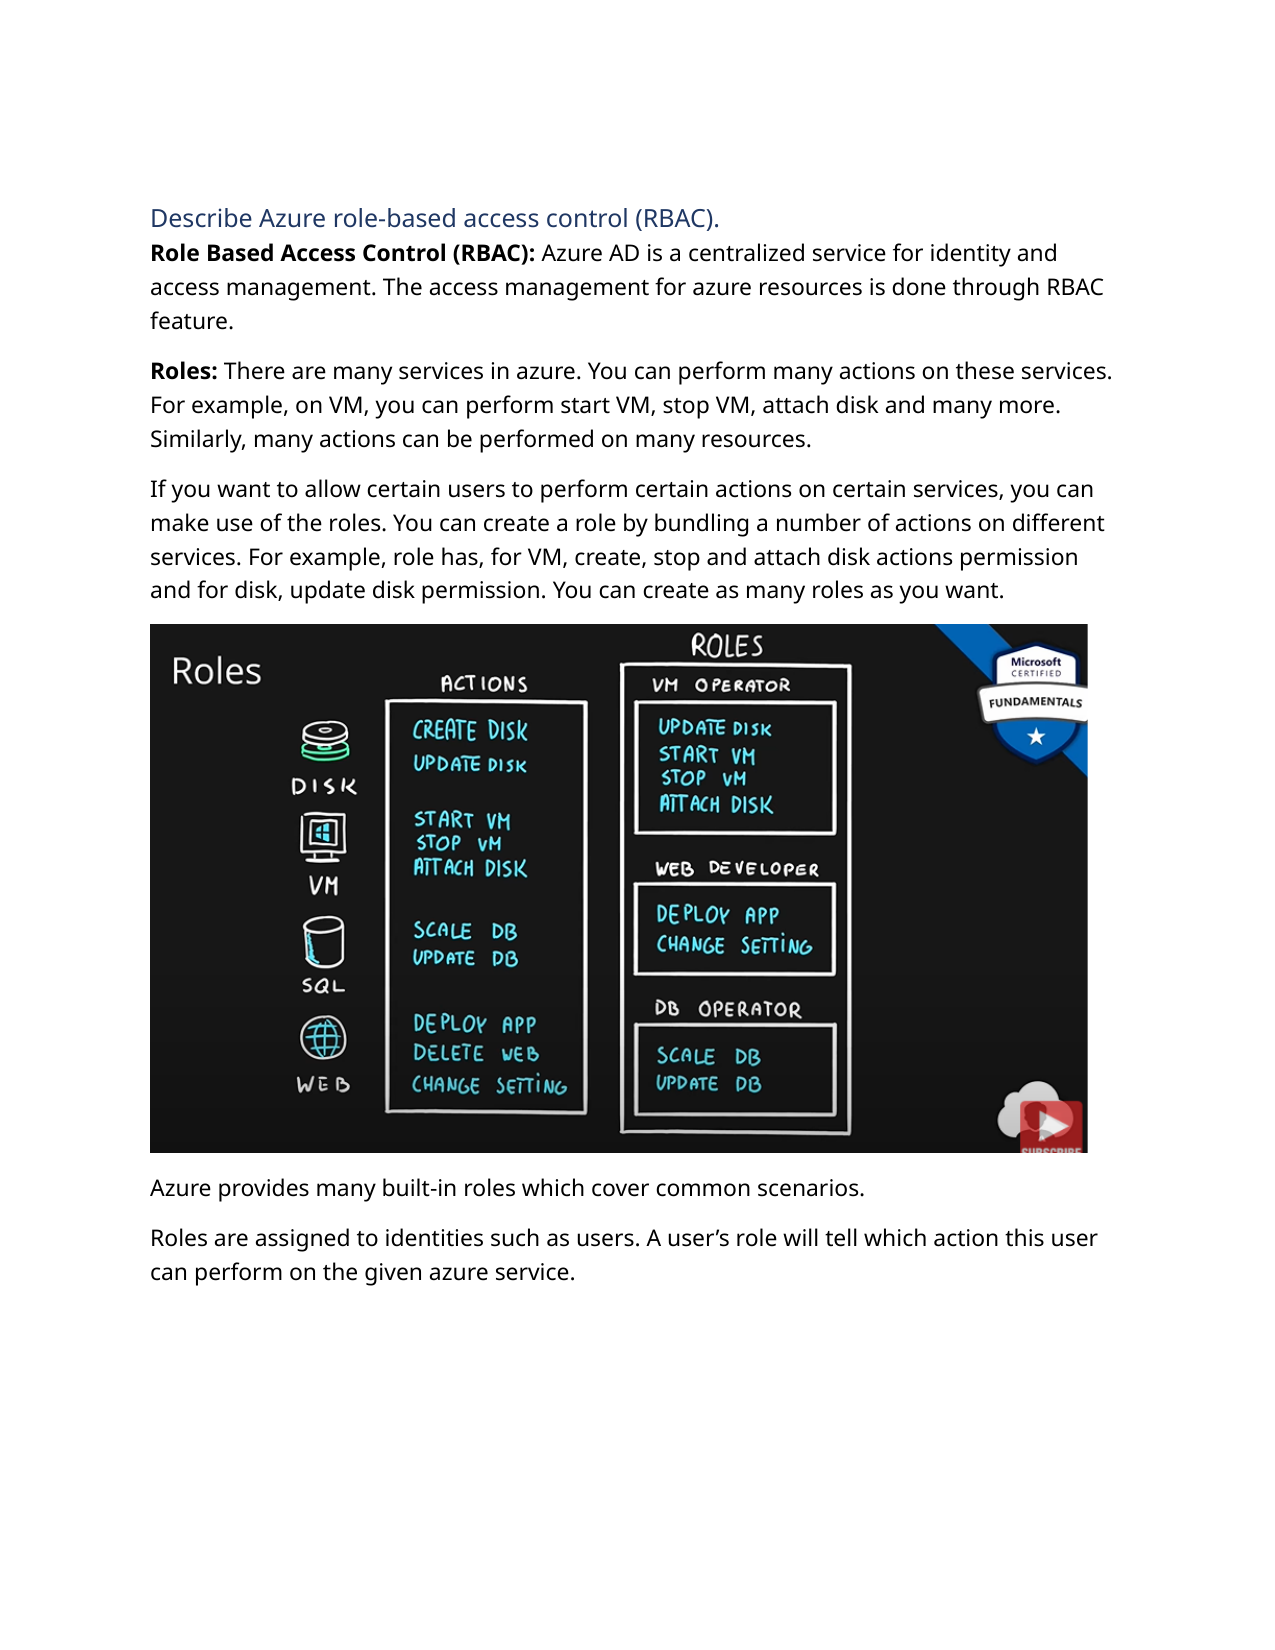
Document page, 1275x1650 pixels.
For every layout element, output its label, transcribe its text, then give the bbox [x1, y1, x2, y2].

text Azure provides many built-in roles which cover common scenarios. [150, 1172, 1125, 1203]
text If you want to allow certain users to perform certain actions on certain services, you can make use of the roles. You can create a role by bundling a number of actions on different services. For example, role has, for VM, create, stop and attach disk actions permission and for disk, update disk permission. You can create as many roles as you want. [150, 473, 1125, 606]
text Role Based Access Control (RBAC): Azure AD is a centralized service for identity and access management. The access management for azure resources is done through RBAC feature. [150, 237, 1125, 336]
picture [150, 624, 1088, 1153]
subtitle Describe Azure role-based access control (RBAC). [150, 200, 1125, 234]
text Roles: There are many services in azure. You can perform many actions on these services. For example, on VM, you can perform start VM, stop VM, attach disk and many more. Similarly, many actions can be performed on many resources. [150, 355, 1125, 454]
text Roles are assigned to identities such as users. A user’s role will tell which action this user can perform on the given azure service. [150, 1222, 1125, 1287]
